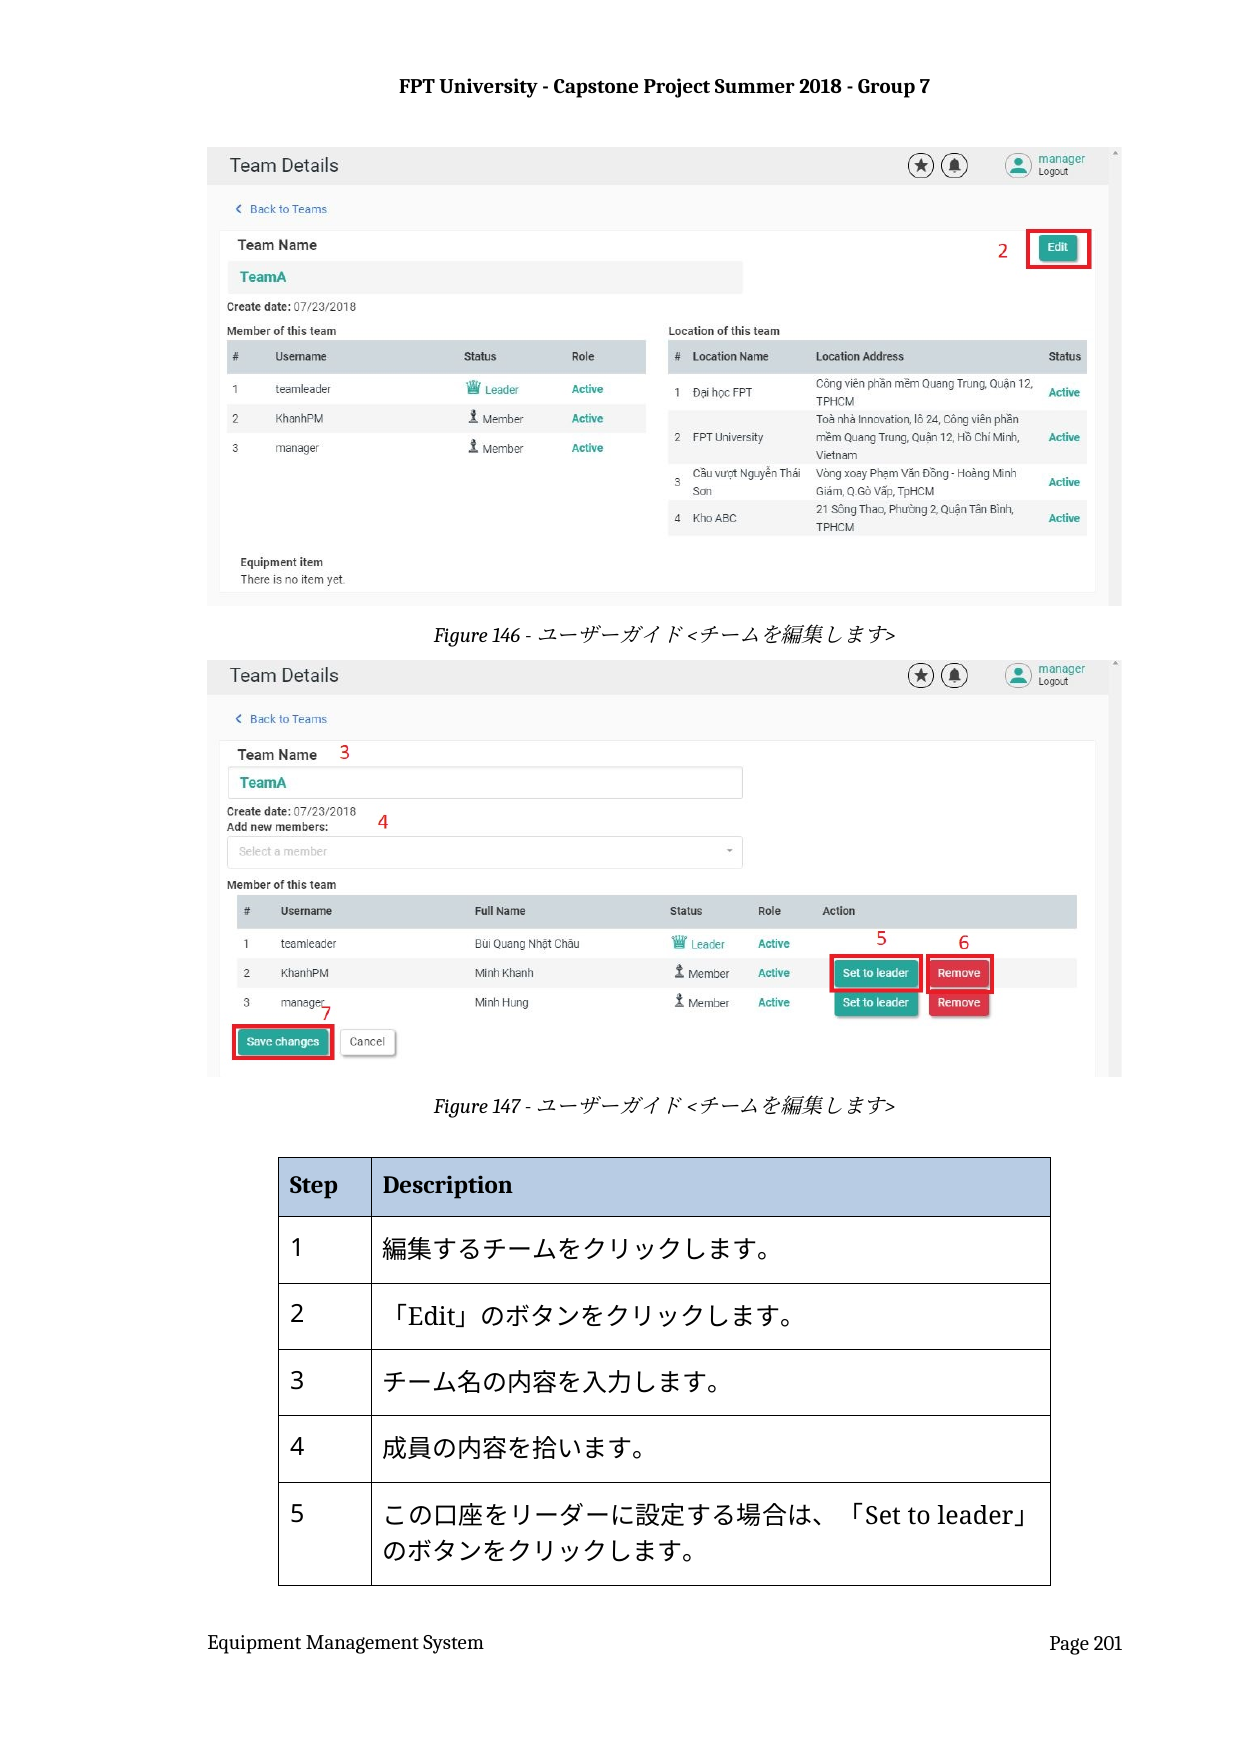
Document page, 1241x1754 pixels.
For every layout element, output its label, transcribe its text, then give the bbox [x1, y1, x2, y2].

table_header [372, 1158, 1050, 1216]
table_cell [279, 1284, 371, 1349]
text Figure 147 - ユーザーガイド <チームを編集します> [207, 1089, 1122, 1119]
text Figure 146 - ユーザーガイド <チームを編集します> [207, 618, 1122, 648]
picture [207, 147, 1122, 606]
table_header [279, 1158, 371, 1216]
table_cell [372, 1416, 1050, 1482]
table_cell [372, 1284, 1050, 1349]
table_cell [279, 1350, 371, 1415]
picture [207, 660, 1122, 1077]
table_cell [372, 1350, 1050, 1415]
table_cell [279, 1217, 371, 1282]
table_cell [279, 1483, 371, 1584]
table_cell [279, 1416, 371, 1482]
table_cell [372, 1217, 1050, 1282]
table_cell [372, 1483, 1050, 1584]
